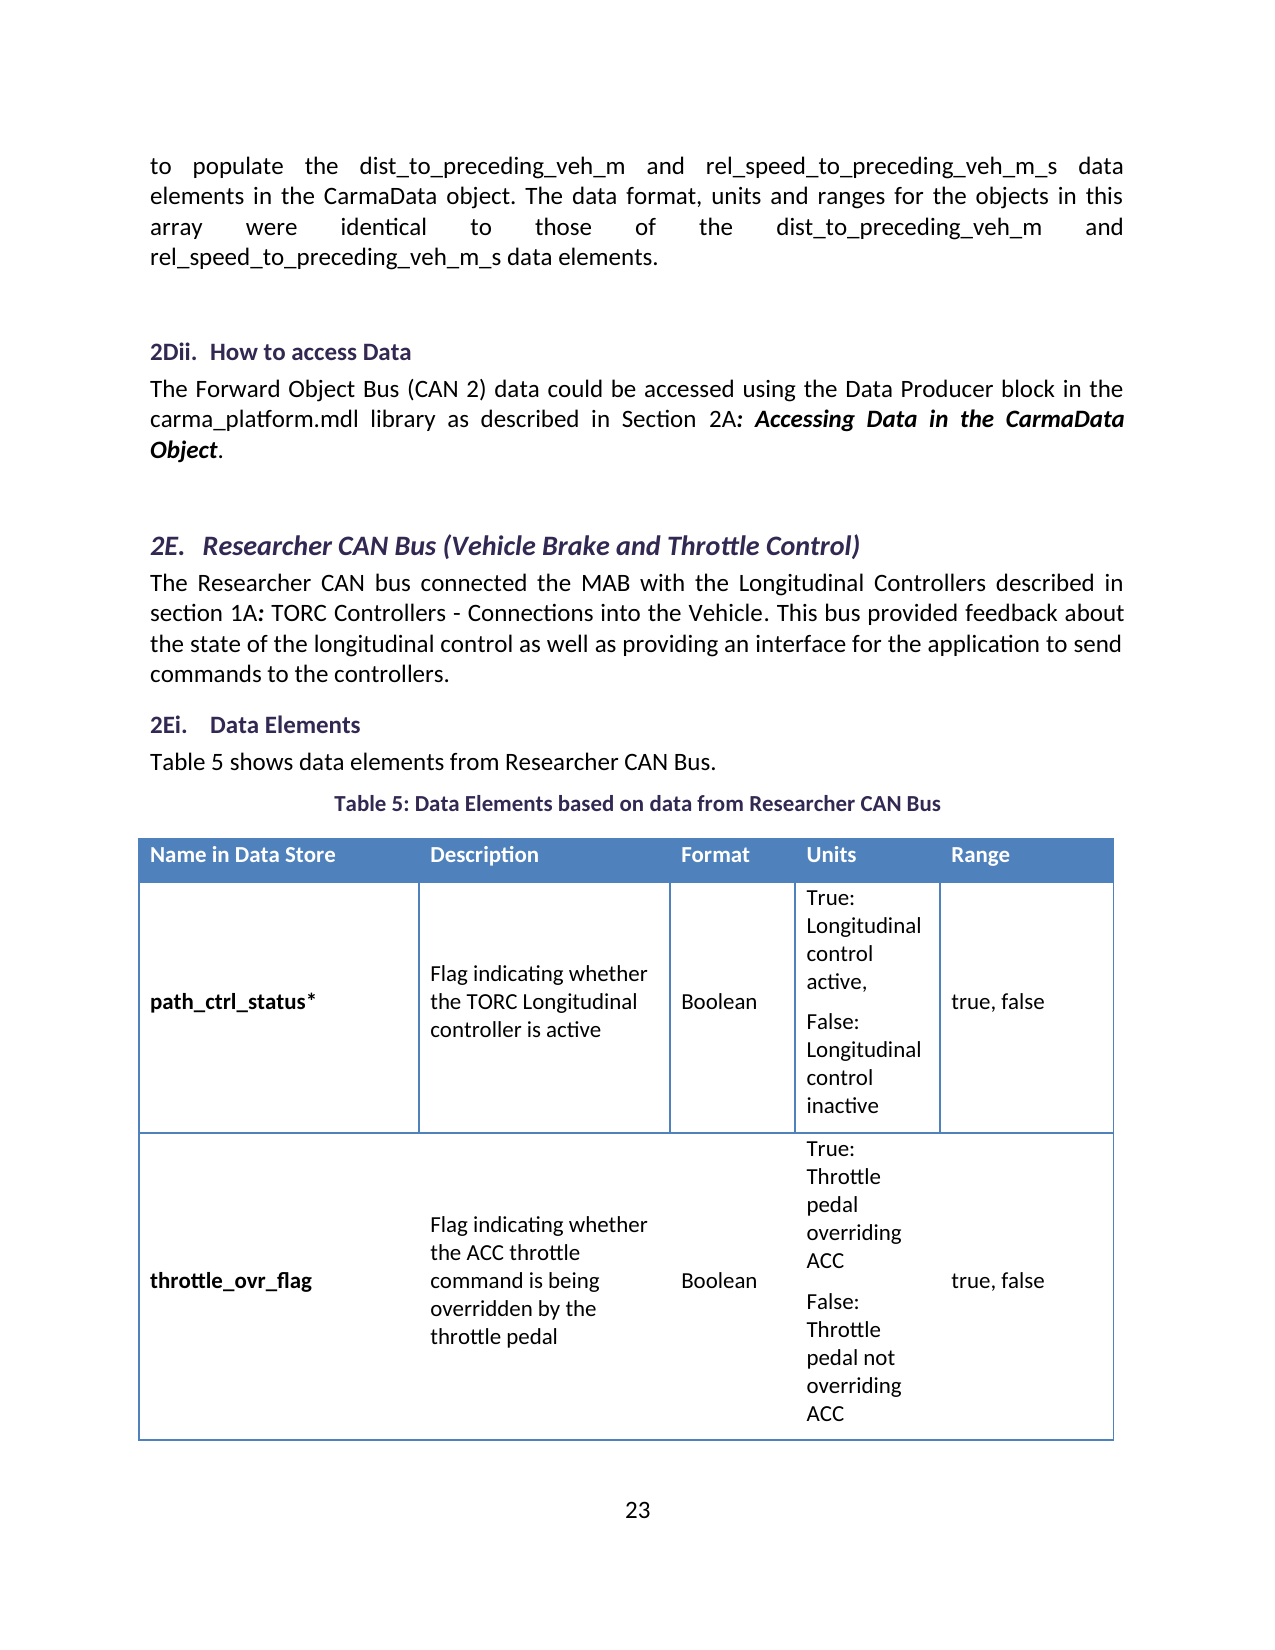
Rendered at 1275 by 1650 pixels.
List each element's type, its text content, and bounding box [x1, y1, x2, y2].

table_cell True: Longitudinal control active, False: Longitudinal control inactive [796, 883, 939, 1132]
table_header Format [670, 840, 795, 881]
table_header Range [940, 840, 1113, 881]
table_header Description [419, 840, 670, 881]
text The Forward Object Bus (CAN 2) data could be accessed using the Data Producer block in the carma_platform.mdl library as described in Section 2A: Accessing Data in the CarmaData Object. [150, 373, 1125, 464]
table_cell Boolean [670, 1134, 795, 1439]
subtitle Researcher CAN Bus (Vehicle Brake and Throttle Control) [150, 528, 1125, 562]
subtitle Data Elements [150, 709, 1125, 740]
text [150, 150, 1125, 272]
text The Researcher CAN bus connected the MAB with the Longitudinal Controllers described in section 1A: TORC Controllers - Connections into the Vehicle. This bus provided feedback about the state of the longitudinal control as well as providing an interface for the application to send commands to the controllers. [150, 567, 1125, 689]
subtitle How to access Data [150, 336, 1125, 366]
table_header Name in Data Store [140, 840, 419, 881]
table_cell true, false [941, 883, 1113, 1132]
table_cell true, false [940, 1134, 1113, 1439]
table_cell path_ctrl_status* [140, 883, 418, 1132]
table_cell True: Throttle pedal overriding ACC False: Throttle pedal not overriding ACC [795, 1134, 940, 1439]
table_cell Flag indicating whether the ACC throttle command is being overridden by the throttle pedal [419, 1134, 670, 1439]
text Table 5 shows data elements from Researcher CAN Bus. [150, 746, 1125, 777]
table_cell Boolean [671, 883, 794, 1132]
table_header Units [795, 840, 940, 881]
table_cell throttle_ovr_flag [140, 1134, 419, 1439]
table_cell Flag indicating whether the TORC Longitudinal controller is active [420, 883, 669, 1132]
text Table 5: Data Elements based on data from Researcher CAN Bus [150, 789, 1125, 817]
